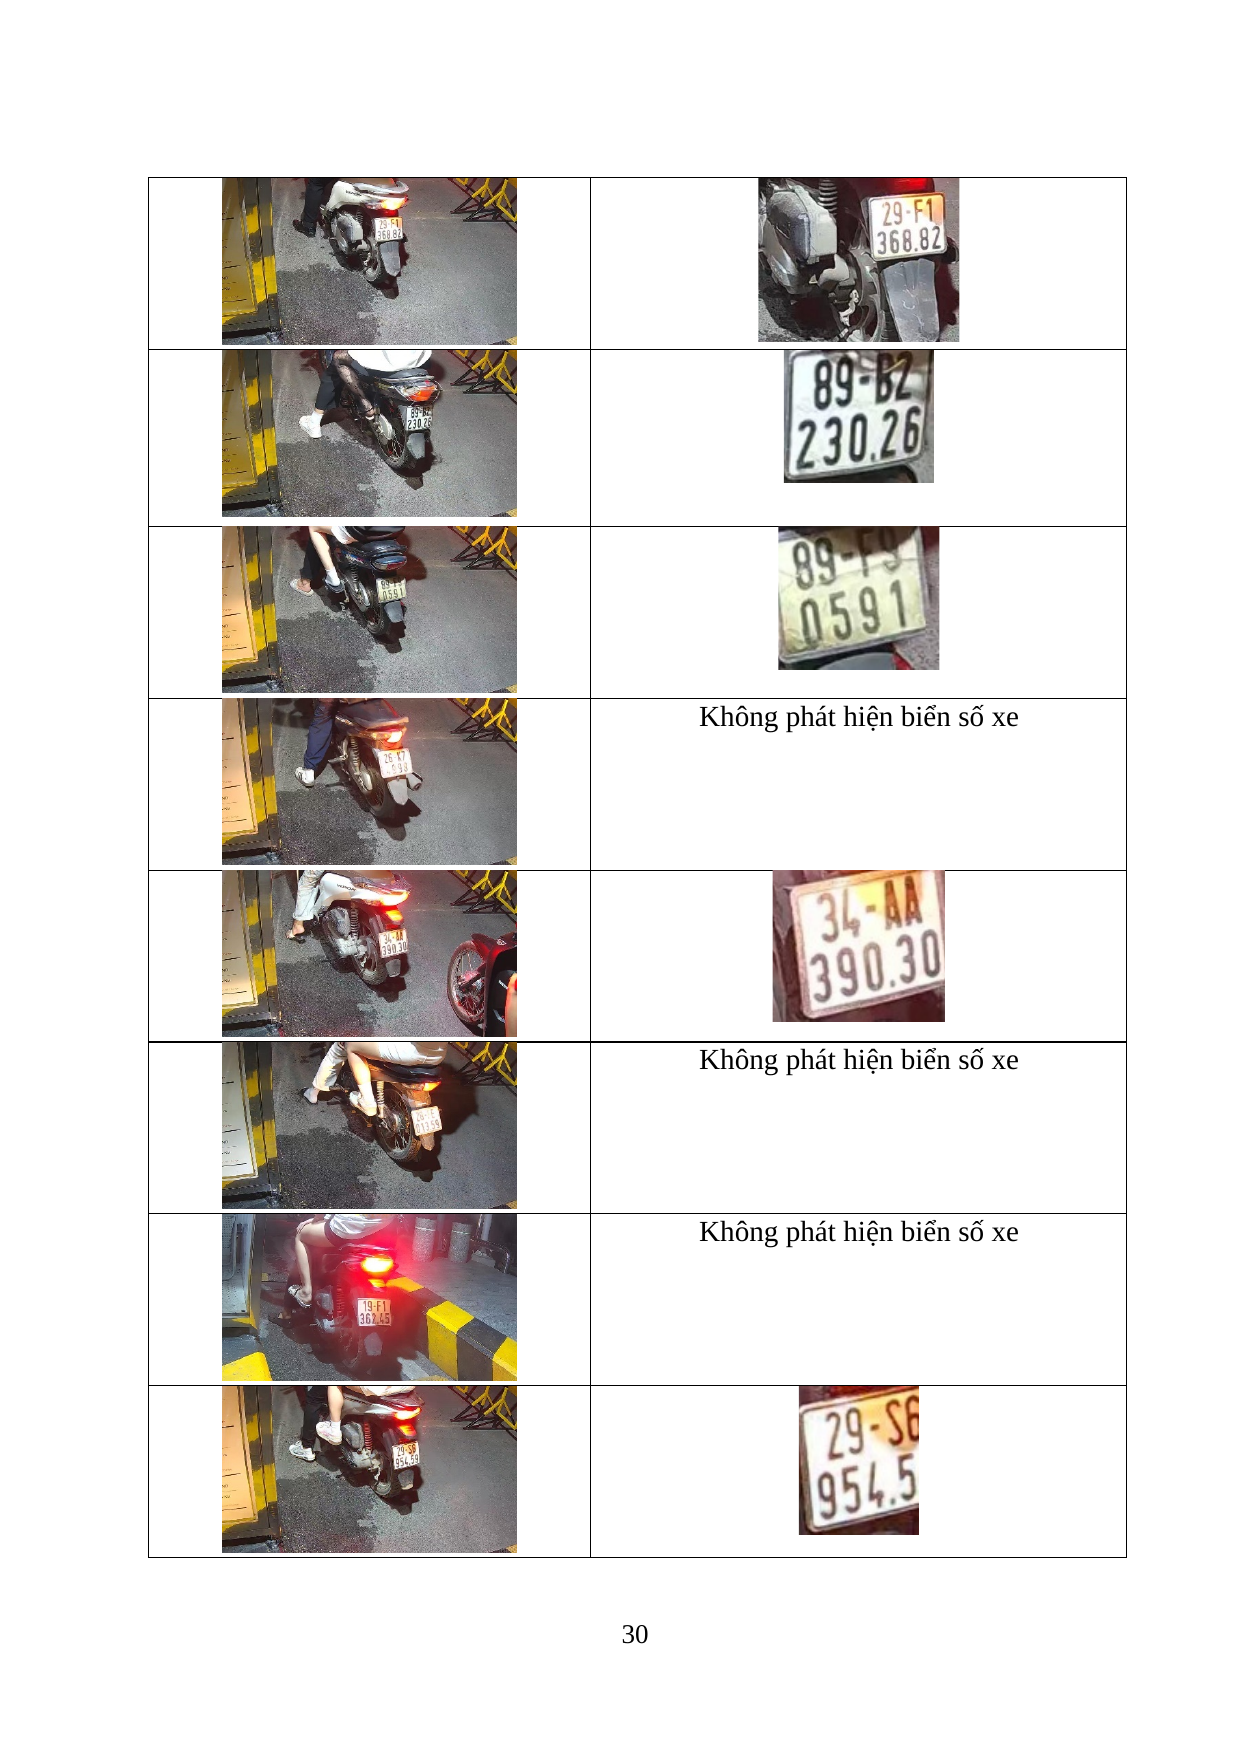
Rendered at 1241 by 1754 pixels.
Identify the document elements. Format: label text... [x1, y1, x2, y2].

table_cell Không phát hiện biển số xe [591, 1043, 1126, 1213]
table_cell [591, 527, 1126, 698]
picture [758, 178, 960, 342]
picture [222, 698, 517, 865]
picture [783, 350, 934, 483]
table_cell [149, 871, 590, 1041]
table_cell [149, 1214, 590, 1385]
picture [222, 350, 517, 517]
table_cell [149, 1386, 590, 1557]
table_cell [591, 871, 1126, 1041]
picture [222, 526, 517, 693]
picture [222, 1386, 517, 1553]
table_cell [149, 178, 590, 349]
picture [772, 870, 945, 1022]
table_cell [591, 350, 1126, 526]
picture [778, 526, 940, 670]
picture [222, 1042, 517, 1209]
picture [798, 1386, 919, 1535]
table_cell Không phát hiện biển số xe [591, 1214, 1126, 1385]
table_cell [591, 178, 1126, 349]
picture [222, 178, 517, 345]
picture [222, 870, 517, 1037]
table_cell Không phát hiện biển số xe [591, 699, 1126, 869]
picture [222, 1214, 517, 1381]
table_cell [149, 1043, 590, 1213]
table_cell [149, 350, 590, 526]
table_cell [149, 699, 590, 869]
table_cell [591, 1386, 1126, 1557]
table_cell [149, 527, 590, 698]
